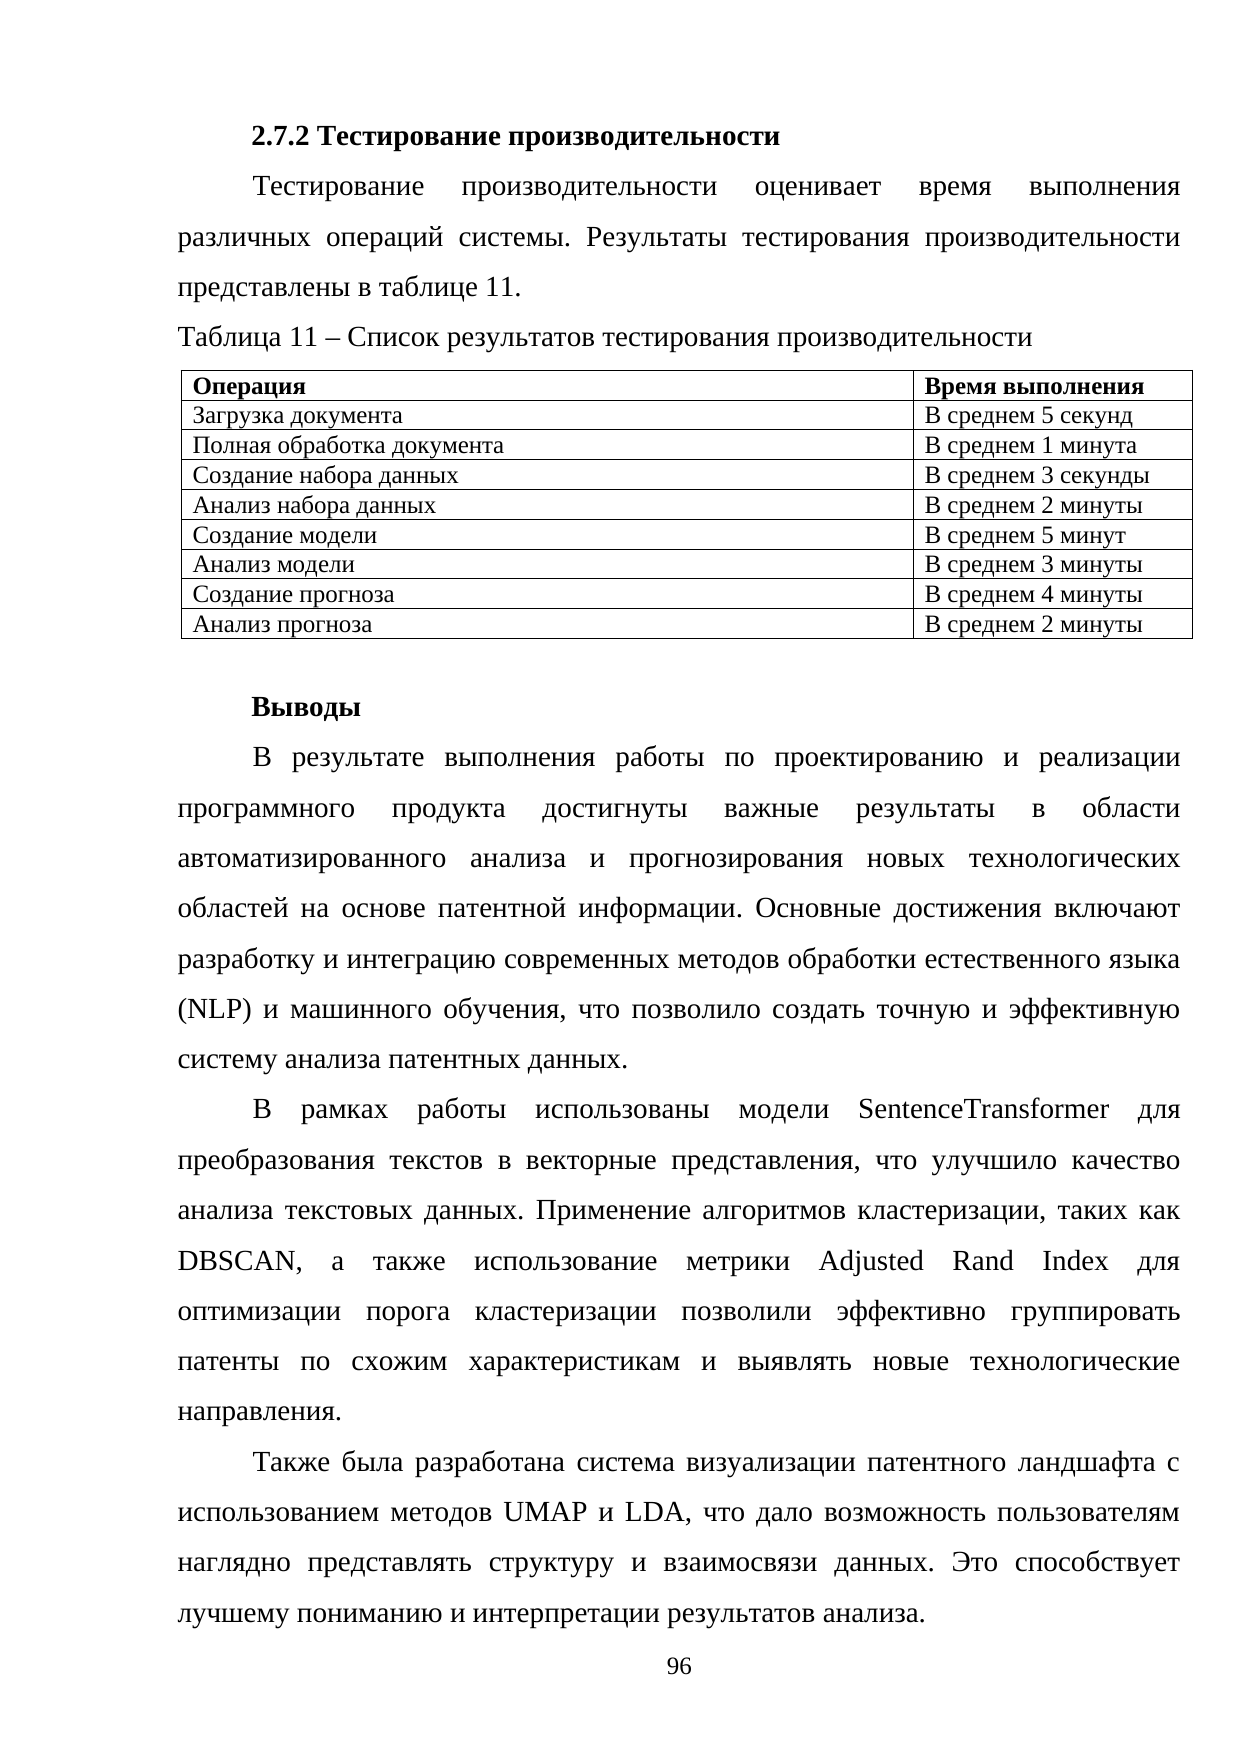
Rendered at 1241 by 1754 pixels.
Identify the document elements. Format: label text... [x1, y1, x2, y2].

table_cell В среднем 2 минуты [914, 490, 1192, 519]
table_cell В среднем 5 секунд [914, 401, 1192, 429]
table_cell В среднем 3 секунды [914, 460, 1192, 489]
table_header Операция [182, 371, 913, 399]
text Таблица 11 – Список результатов тестирования производительности [177, 319, 1181, 353]
table_cell Анализ прогноза [182, 609, 913, 638]
table_header Время выполнения [914, 371, 1192, 399]
table_cell Анализ модели [182, 550, 913, 578]
table_cell Создание набора данных [182, 460, 913, 489]
text Также была разработана система визуализации патентного ландшафта с использованием методов UMAP и LDA, что дало возможность пользователям наглядно представлять структуру и взаимосвязи данных. Это способствует лучшему пониманию и интерпретации результатов анализа. [177, 1444, 1181, 1628]
table_cell В среднем 4 минуты [914, 579, 1192, 608]
subtitle 2.7.2 Тестирование производительности [177, 118, 1181, 152]
table_cell Анализ набора данных [182, 490, 913, 519]
text В результате выполнения работы по проектированию и реализации программного продукта достигнуты важные результаты в области автоматизированного анализа и прогнозирования новых технологических областей на основе патентной информации. Основные достижения включают разработку и интеграцию современных методов обработки естественного языка (NLP) и машинного обучения, что позволило создать точную и эффективную систему анализа патентных данных. [177, 739, 1181, 1075]
text В рамках работы использованы модели SentenceTransformer для преобразования текстов в векторные представления, что улучшило качество анализа текстовых данных. Применение алгоритмов кластеризации, таких как DBSCAN, а также использование метрики Adjusted Rand Index для оптимизации порога кластеризации позволили эффективно группировать патенты по схожим характеристикам и выявлять новые технологические направления. [177, 1092, 1181, 1427]
table_cell Создание прогноза [182, 579, 913, 608]
table_cell Загрузка документа [182, 401, 913, 429]
table_cell В среднем 1 минута [914, 430, 1192, 459]
table_cell В среднем 2 минуты [914, 609, 1192, 638]
table_cell Полная обработка документа [182, 430, 913, 459]
table_cell В среднем 5 минут [914, 520, 1192, 548]
subtitle Выводы [177, 689, 1181, 723]
table_cell Создание модели [182, 520, 913, 548]
table_cell В среднем 3 минуты [914, 550, 1192, 578]
text Тестирование производительности оценивает время выполнения различных операций системы. Результаты тестирования производительности представлены в таблице 11. [177, 168, 1181, 303]
